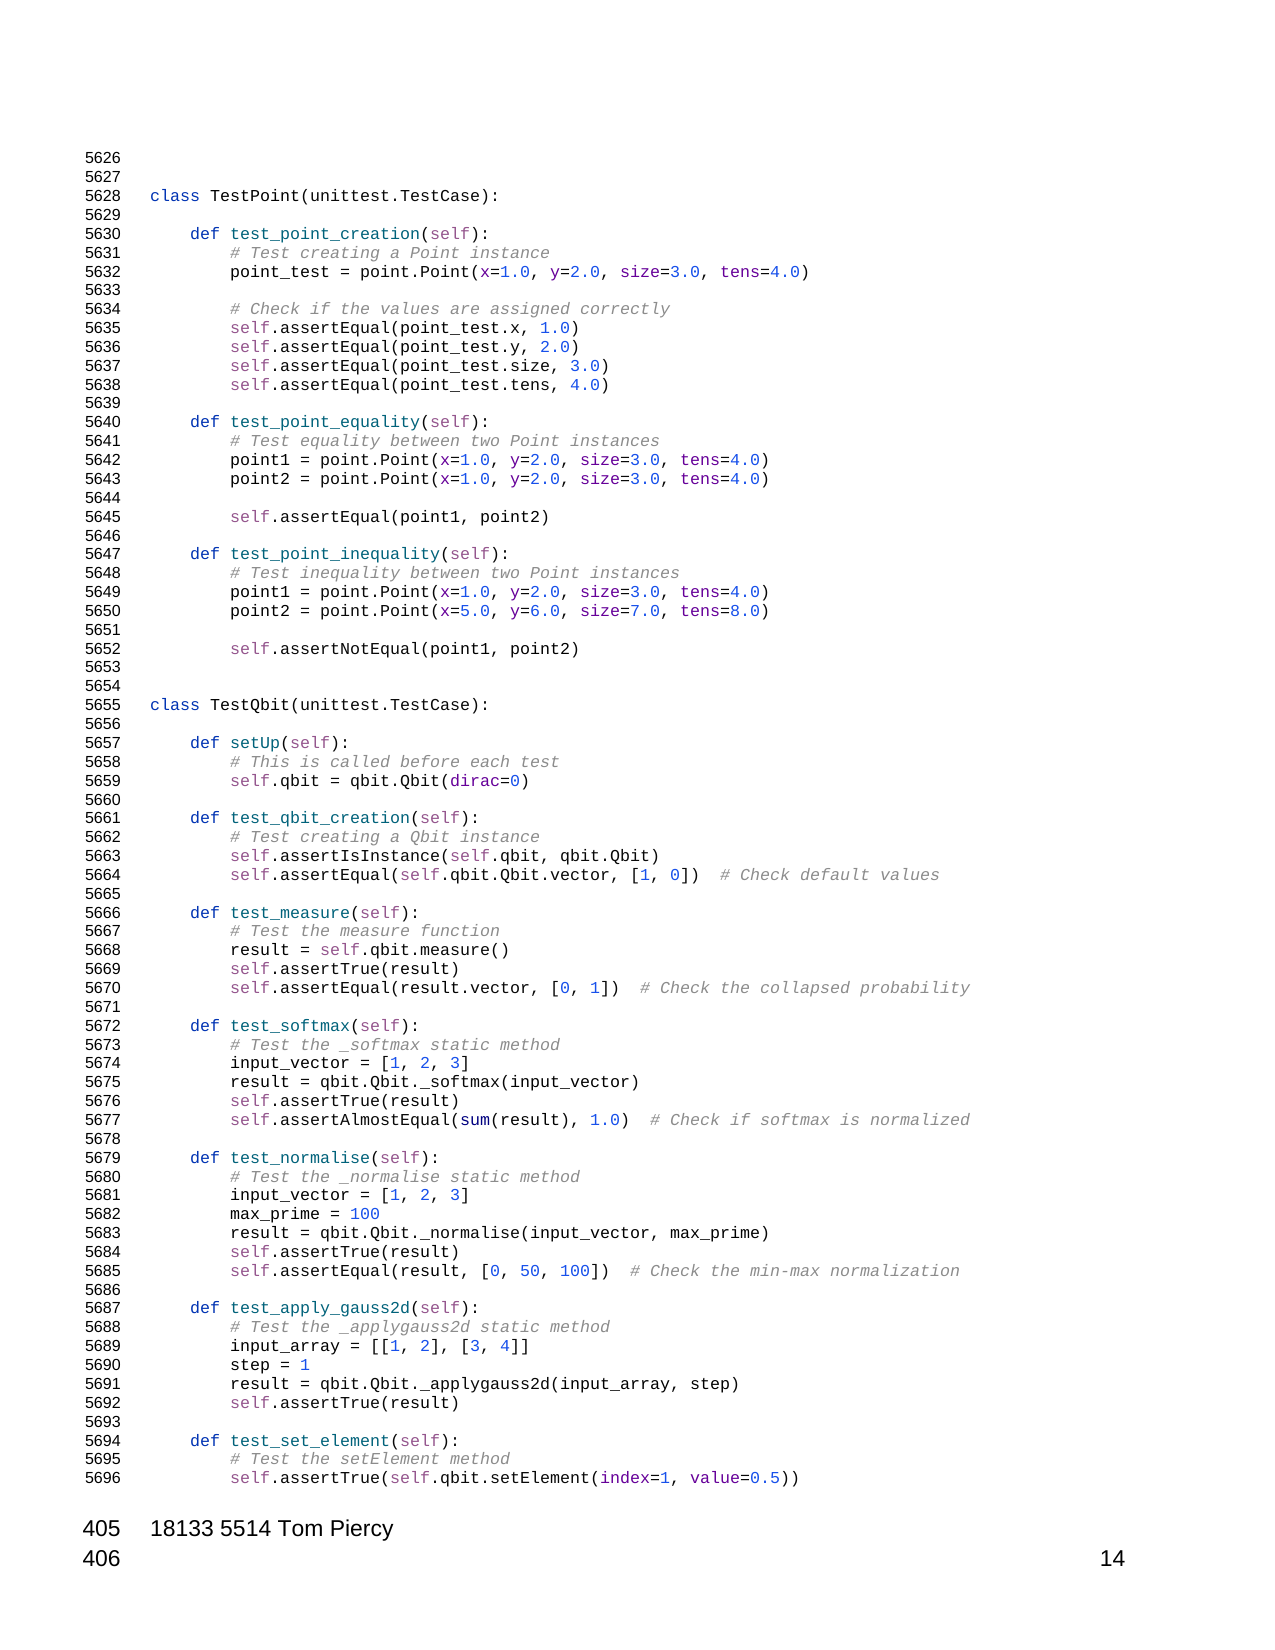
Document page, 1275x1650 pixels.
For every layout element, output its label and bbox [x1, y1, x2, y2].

picture [283, 909, 289, 918]
picture [323, 1022, 329, 1031]
picture [301, 1022, 309, 1031]
text [150, 150, 1125, 1489]
picture [313, 1154, 319, 1163]
picture [353, 1437, 359, 1446]
